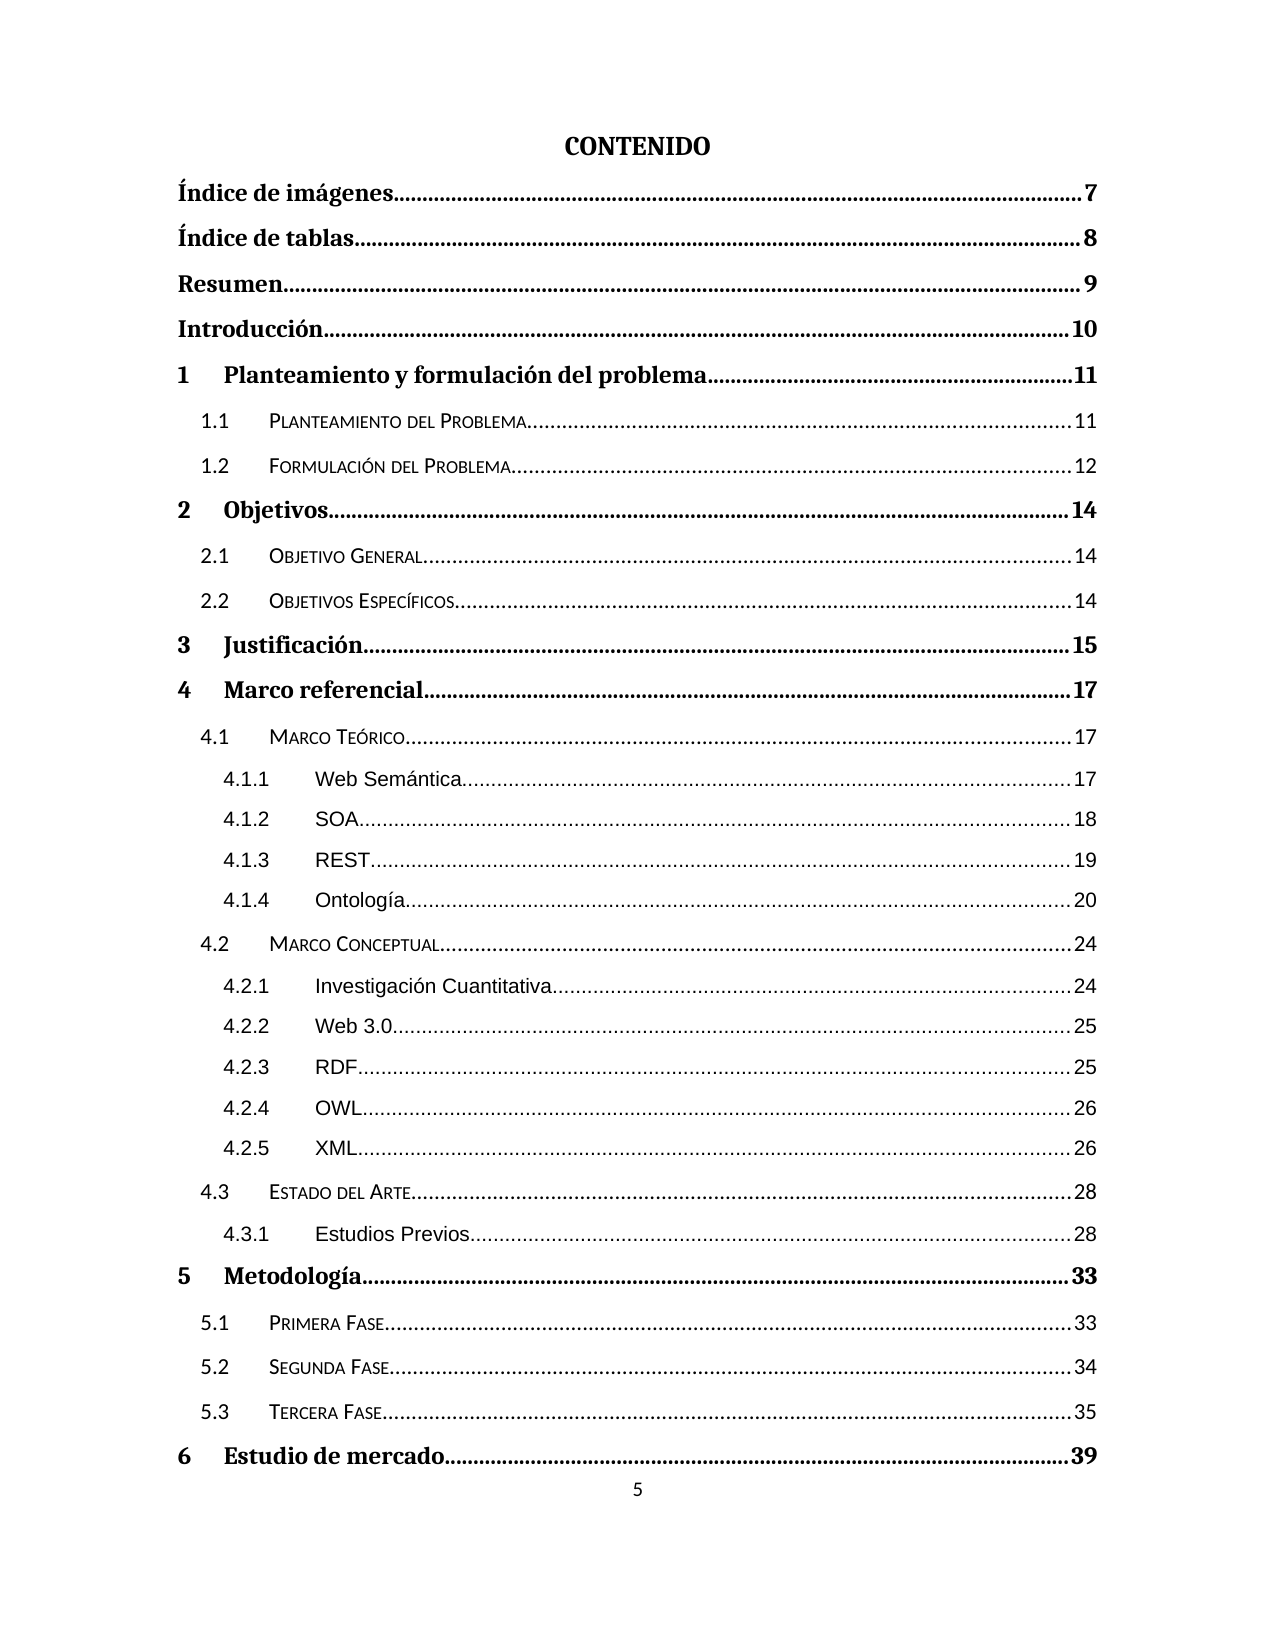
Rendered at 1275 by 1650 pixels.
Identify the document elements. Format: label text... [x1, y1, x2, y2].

text 2 Objetivos 14 [177, 496, 1098, 524]
text 1 Planteamiento y formulación del problema 11 [177, 361, 1098, 390]
text 4.3 Estado del Arte 28 [200, 1177, 1098, 1205]
text 4.2.5 XML 26 [223, 1136, 1098, 1160]
text 5.2 Segunda Fase 34 [200, 1352, 1098, 1380]
text 5 Metodología 33 [177, 1262, 1098, 1291]
text 4.2 Marco Conceptual 24 [200, 929, 1098, 957]
text 6 Estudio de mercado 39 [177, 1442, 1098, 1470]
text 4.1.2 SOA 18 [223, 807, 1098, 831]
text 4.2.1 Investigación Cuantitativa 24 [223, 974, 1098, 998]
text 4.1.3 REST 19 [223, 848, 1098, 872]
text 2.1 Objetivo General 14 [200, 541, 1098, 569]
text 4.2.3 RDF 25 [223, 1055, 1098, 1079]
text 1.1 Planteamiento del Problema 11 [200, 406, 1098, 434]
text Introducción 10 [177, 315, 1098, 344]
text 1.2 Formulación del Problema 12 [200, 451, 1098, 479]
text 3 Justificación 15 [177, 631, 1098, 659]
text 4.1.1 Web Semántica 17 [223, 766, 1098, 790]
text 4 Marco referencial 17 [177, 676, 1098, 705]
text 5.1 Primera Fase 33 [200, 1308, 1098, 1336]
text 2.2 Objetivos Específicos 14 [200, 586, 1098, 614]
text 4.2.4 OWL 26 [223, 1096, 1098, 1119]
text 4.2.2 Web 3.0 25 [223, 1014, 1098, 1038]
text 5.3 Tercera Fase 35 [200, 1397, 1098, 1425]
text 4.1.4 Ontología 20 [223, 888, 1098, 912]
text Índice de imágenes 7 [177, 179, 1098, 208]
text 4.3.1 Estudios Previos 28 [223, 1221, 1098, 1245]
text 4.1 Marco Teórico 17 [200, 722, 1098, 750]
text Resumen 9 [177, 270, 1098, 299]
text CONTENIDO [177, 131, 1098, 162]
text Índice de tablas 8 [177, 224, 1098, 253]
